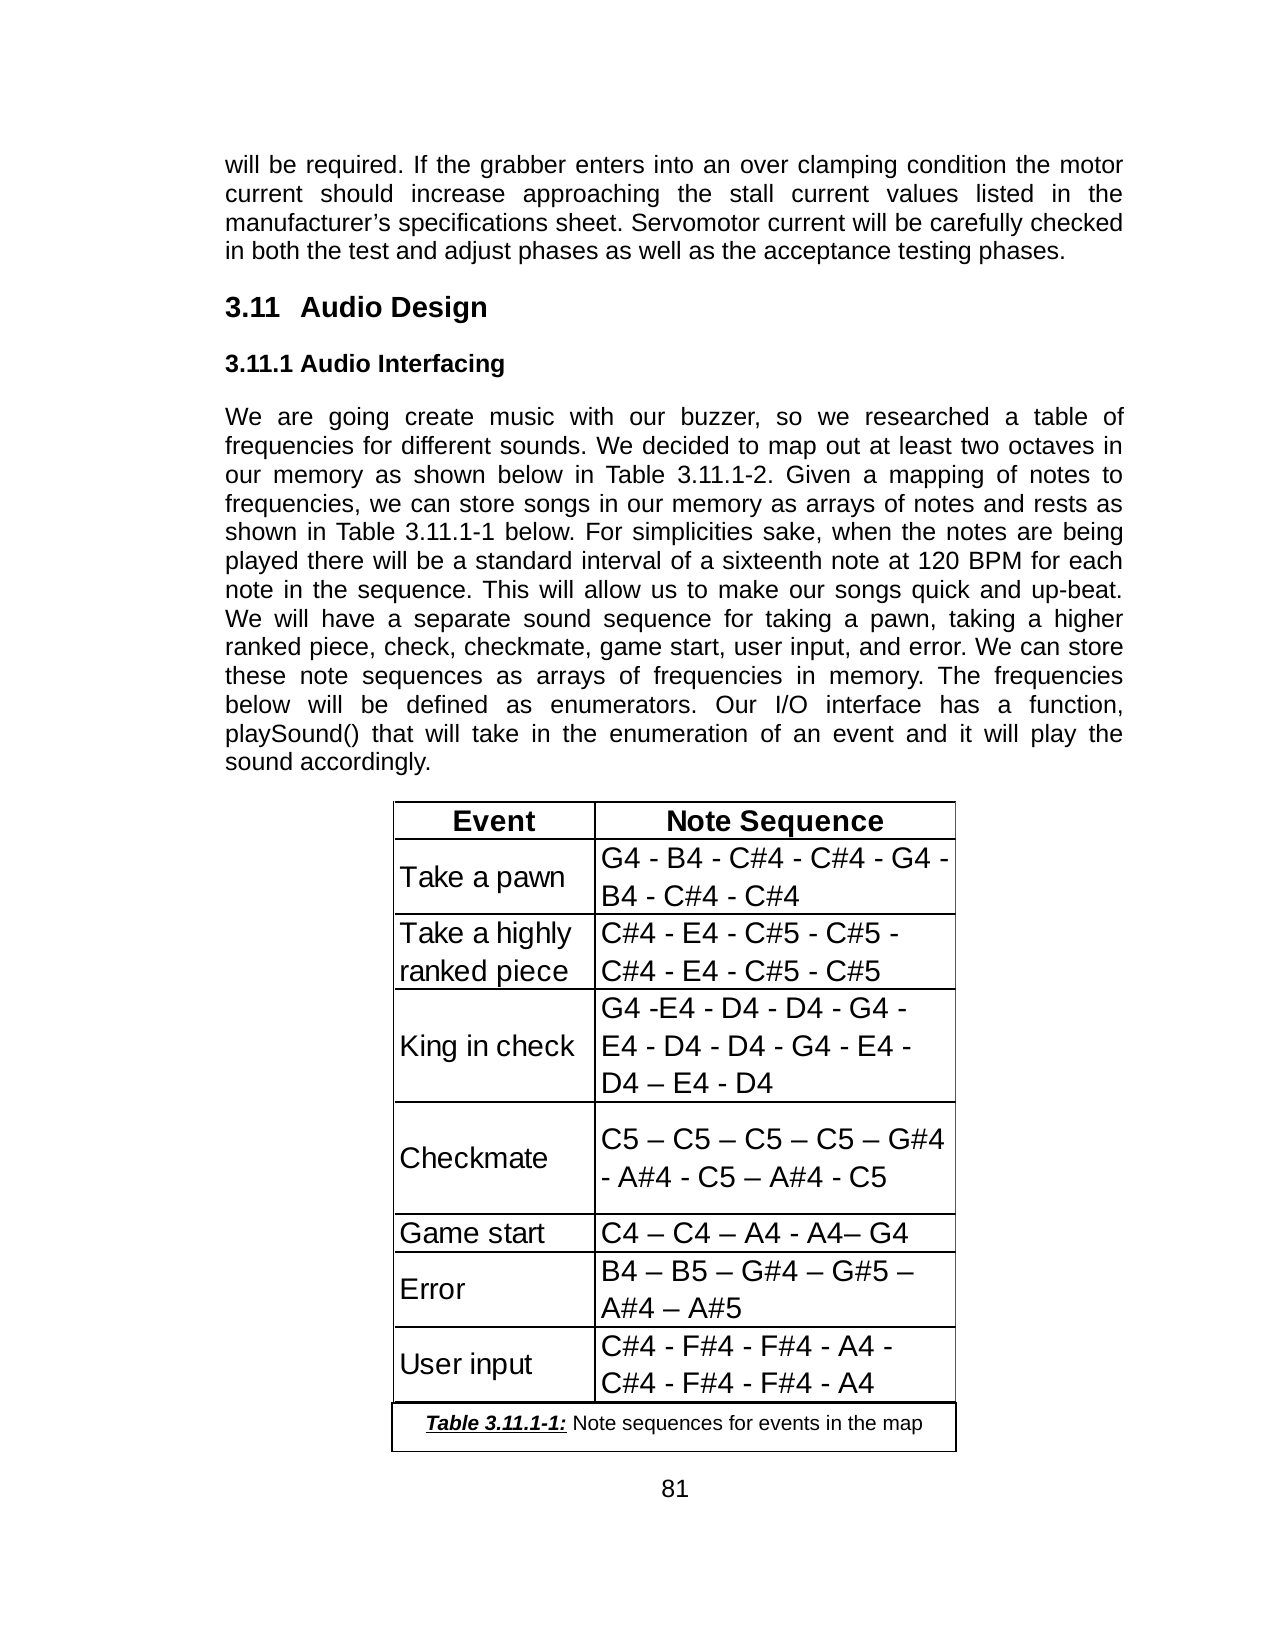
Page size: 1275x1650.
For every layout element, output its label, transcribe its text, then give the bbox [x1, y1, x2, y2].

subtitle Audio Interfacing [225, 348, 1125, 377]
text We are going create music with our buzzer, so we researched a table of frequencies for different sounds. We decided to map out at least two octaves in our memory as shown below in Table 3.11.1-2. Given a mapping of notes to frequencies, we can store songs in our memory as arrays of notes and rests as shown in Table 3.11.1-1 below. For simplicities sake, when the notes are being played there will be a standard interval of a sixteenth note at 120 BPM for each note in the sequence. This will allow us to make our songs quick and up-beat. We will have a separate sound sequence for taking a pawn, taking a higher ranked piece, check, checkmate, game start, user input, and error. We can store these note sequences as arrays of frequencies in memory. The frequencies below will be defined as enumerators. Our I/O interface has a function, playSound() that will take in the enumeration of an event and it will play the sound accordingly. [225, 402, 1125, 776]
subtitle Audio Design [225, 290, 1125, 323]
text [225, 150, 1125, 265]
